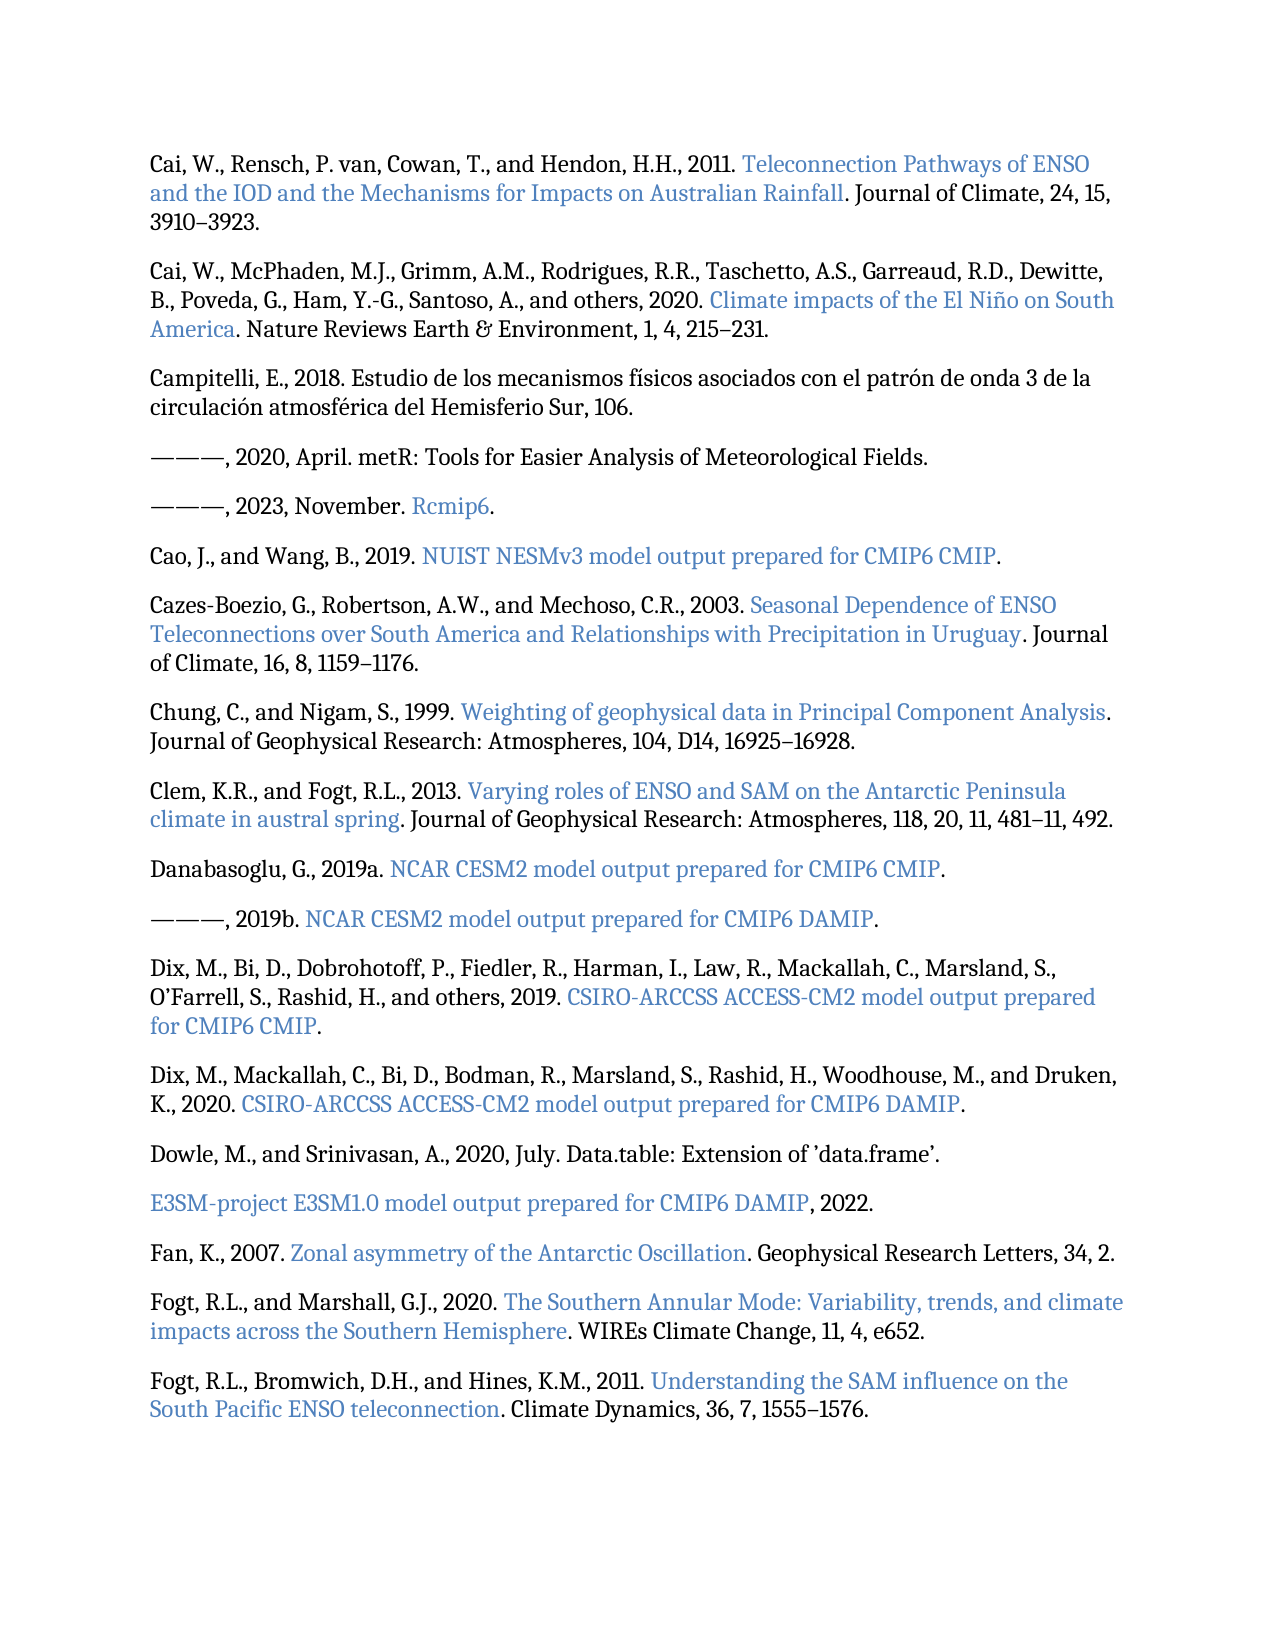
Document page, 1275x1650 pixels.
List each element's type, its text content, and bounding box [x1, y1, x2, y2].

text Danabasoglu, G., 2019a. NCAR CESM2 model output prepared for CMIP6 CMIP. [150, 855, 1125, 884]
text ———, 2023, November. Rcmip6. [150, 492, 1125, 521]
text Fan, K., 2007. Zonal asymmetry of the Antarctic Oscillation. Geophysical Research Letters, 34, 2. [150, 1239, 1125, 1267]
text Fogt, R.L., and Marshall, G.J., 2020. The Southern Annular Mode: Variability, trends, and climate impacts across the Southern Hemisphere. WIREs Climate Change, 11, 4, e652. [150, 1288, 1125, 1346]
text Dix, M., Mackallah, C., Bi, D., Bodman, R., Marsland, S., Rashid, H., Woodhouse, M., and Druken, K., 2020. CSIRO-ARCCSS ACCESS-CM2 model output prepared for CMIP6 DAMIP. [150, 1061, 1125, 1119]
text Chung, C., and Nigam, S., 1999. Weighting of geophysical data in Principal Component Analysis. Journal of Geophysical Research: Atmospheres, 104, D14, 16925–16928. [150, 698, 1125, 756]
text ———, 2019b. NCAR CESM2 model output prepared for CMIP6 DAMIP. [150, 904, 1125, 933]
text Cai, W., Rensch, P. van, Cowan, T., and Hendon, H.H., 2011. Teleconnection Pathways of ENSO and the IOD and the Mechanisms for Impacts on Australian Rainfall. Journal of Climate, 24, 15, 3910–3923. [150, 150, 1125, 236]
text Fogt, R.L., Bromwich, D.H., and Hines, K.M., 2011. Understanding the SAM influence on the South Pacific ENSO teleconnection. Climate Dynamics, 36, 7, 1555–1576. [150, 1367, 1125, 1424]
text Campitelli, E., 2018. Estudio de los mecanismos físicos asociados con el patrón de onda 3 de la circulación atmosférica del Hemisferio Sur, 106. [150, 364, 1125, 422]
text ———, 2020, April. metR: Tools for Easier Analysis of Meteorological Fields. [150, 442, 1125, 471]
text Dowle, M., and Srinivasan, A., 2020, July. Data.table: Extension of ’data.frame’. [150, 1139, 1125, 1168]
text Dix, M., Bi, D., Dobrohotoff, P., Fiedler, R., Harman, I., Law, R., Mackallah, C., Marsland, S., O’Farrell, S., Rashid, H., and others, 2019. CSIRO-ARCCSS ACCESS-CM2 model output prepared for CMIP6 CMIP. [150, 954, 1125, 1040]
text Clem, K.R., and Fogt, R.L., 2013. Varying roles of ENSO and SAM on the Antarctic Peninsula climate in austral spring. Journal of Geophysical Research: Atmospheres, 118, 20, 11, 481–11, 492. [150, 777, 1125, 834]
text Cao, J., and Wang, B., 2019. NUIST NESMv3 model output prepared for CMIP6 CMIP. [150, 542, 1125, 570]
text Cai, W., McPhaden, M.J., Grimm, A.M., Rodrigues, R.R., Taschetto, A.S., Garreaud, R.D., Dewitte, B., Poveda, G., Ham, Y.-G., Santoso, A., and others, 2020. Climate impacts of the El Niño on South America. Nature Reviews Earth & Environment, 1, 4, 215–231. [150, 257, 1125, 343]
text E3SM-project E3SM1.0 model output prepared for CMIP6 DAMIP, 2022. [150, 1189, 1125, 1218]
text Cazes-Boezio, G., Robertson, A.W., and Mechoso, C.R., 2003. Seasonal Dependence of ENSO Teleconnections over South America and Relationships with Precipitation in Uruguay. Journal of Climate, 16, 8, 1159–1176. [150, 591, 1125, 677]
